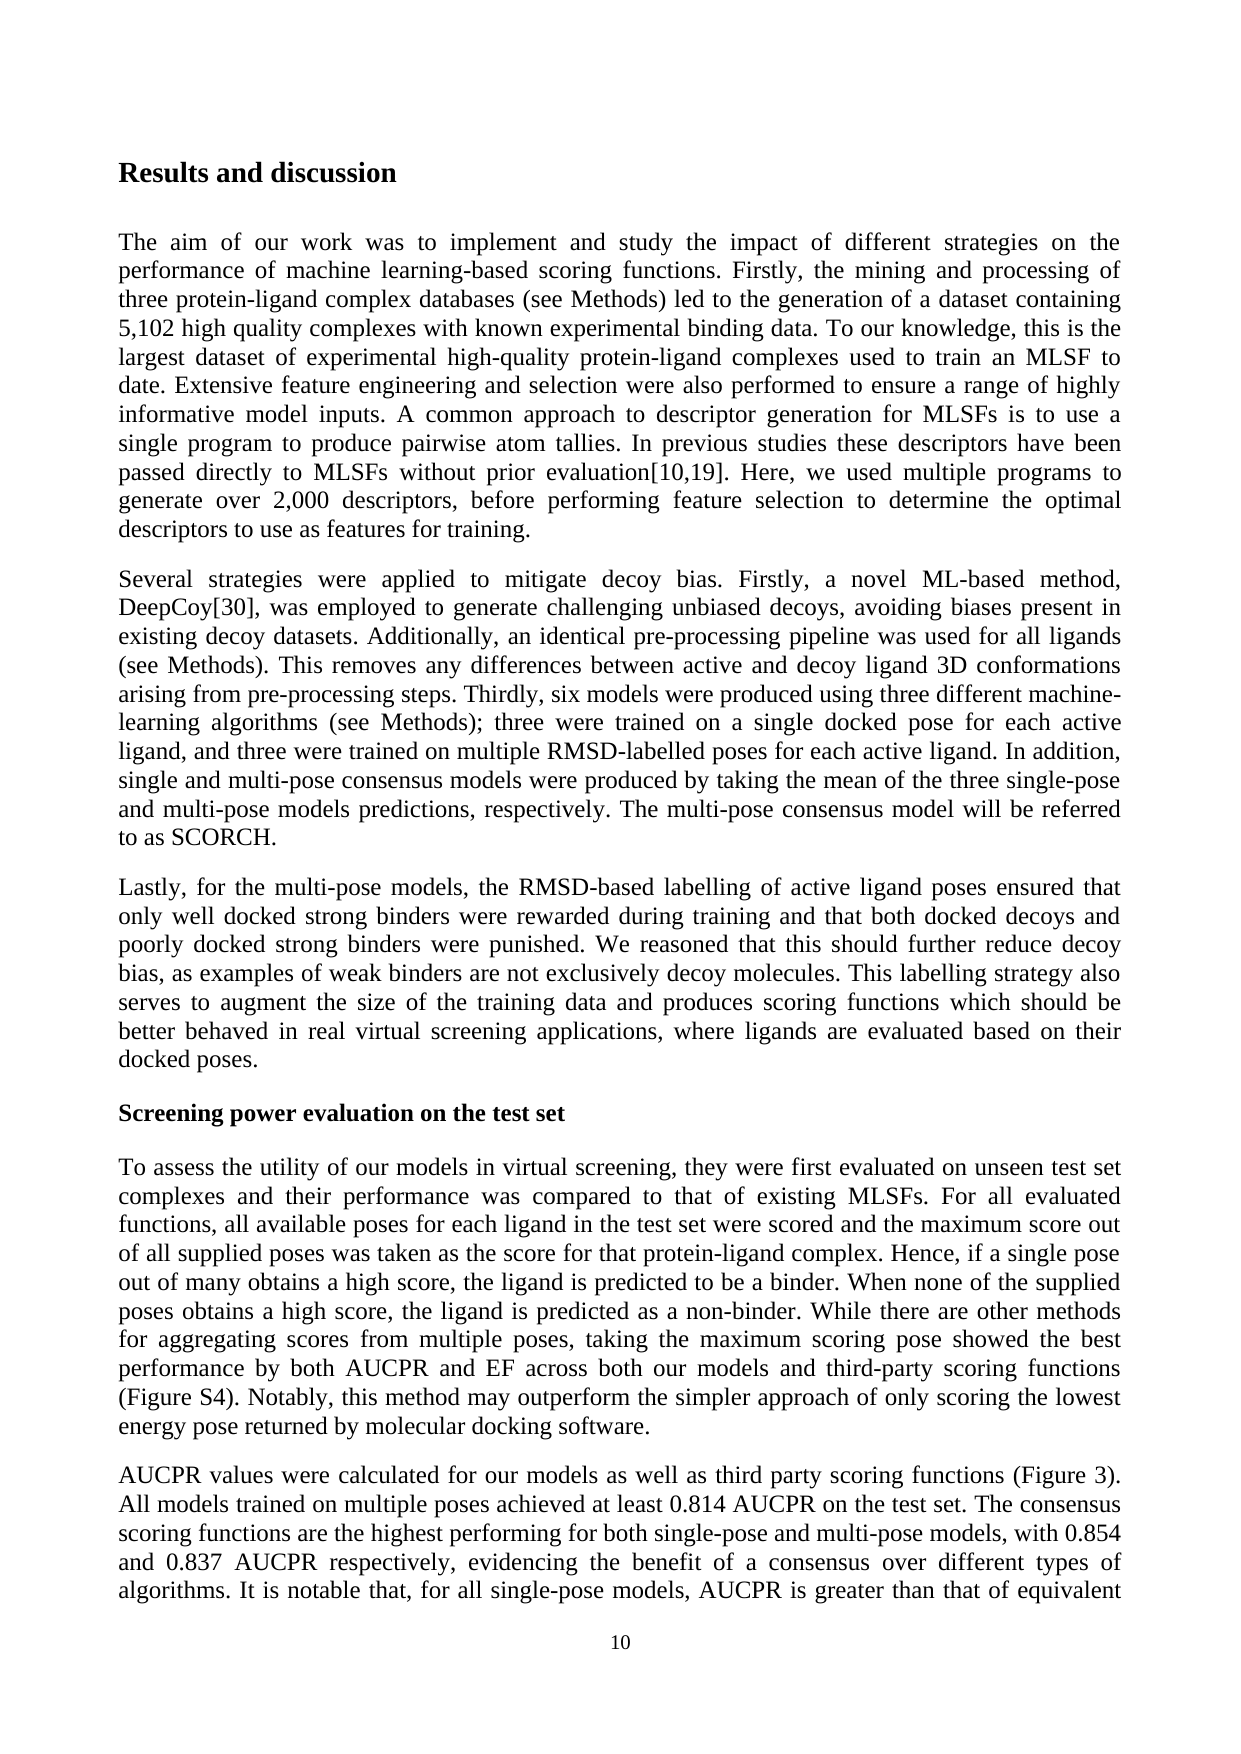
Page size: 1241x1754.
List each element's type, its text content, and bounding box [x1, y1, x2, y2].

subtitle Screening power evaluation on the test set [118, 1098, 1122, 1127]
text The aim of our work was to implement and study the impact of different strategies on the performance of machine learning-based scoring functions. Firstly, the mining and processing of three protein-ligand complex databases (see Methods) led to the generation of a dataset containing 5,102 high quality complexes with known experimental binding data. To our knowledge, this is the largest dataset of experimental high-quality protein-ligand complexes used to train an MLSF to date. Extensive feature engineering and selection were also performed to ensure a range of highly informative model inputs. A common approach to descriptor generation for MLSFs is to use a single program to produce pairwise atom tallies. In previous studies these descriptors have been passed directly to MLSFs without prior evaluation[10,19]. Here, we used multiple programs to generate over 2,000 descriptors, before performing feature selection to determine the optimal descriptors to use as features for training. [118, 227, 1122, 543]
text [118, 1460, 1122, 1604]
text Lastly, for the multi-pose models, the RMSD-based labelling of active ligand poses ensured that only well docked strong binders were rewarded during training and that both docked decoys and poorly docked strong binders were punished. We reasoned that this should further reduce decoy bias, as examples of weak binders are not exclusively decoy molecules. This labelling strategy also serves to augment the size of the training data and produces scoring functions which should be better behaved in real virtual screening applications, where ligands are evaluated based on their docked poses. [118, 872, 1122, 1073]
text To assess the utility of our models in virtual screening, they were first evaluated on unseen test set complexes and their performance was compared to that of existing MLSFs. For all evaluated functions, all available poses for each ligand in the test set were scored and the maximum score out of all supplied poses was taken as the score for that protein-ligand complex. Hence, if a single pose out of many obtains a high score, the ligand is predicted to be a binder. When none of the supplied poses obtains a high score, the ligand is predicted as a non-binder. While there are other methods for aggregating scores from multiple poses, taking the maximum scoring pose showed the best performance by both AUCPR and EF across both our models and third-party scoring functions (Figure S4). Notably, this method may outperform the simpler approach of only scoring the lowest energy pose returned by molecular docking software. [118, 1152, 1122, 1439]
text Several strategies were applied to mitigate decoy bias. Firstly, a novel ML-based method, DeepCoy[30], was employed to generate challenging unbiased decoys, avoiding biases present in existing decoy datasets. Additionally, an identical pre-processing pipeline was used for all ligands (see Methods). This removes any differences between active and decoy ligand 3D conformations arising from pre-processing steps. Thirdly, six models were produced using three different machine-learning algorithms (see Methods); three were trained on a single docked pose for each active ligand, and three were trained on multiple RMSD-labelled poses for each active ligand. In addition, single and multi-pose consensus models were produced by taking the mean of the three single-pose and multi-pose models predictions, respectively. The multi-pose consensus model will be referred to as SCORCH. [118, 564, 1122, 851]
subtitle Results and discussion [118, 156, 1122, 189]
